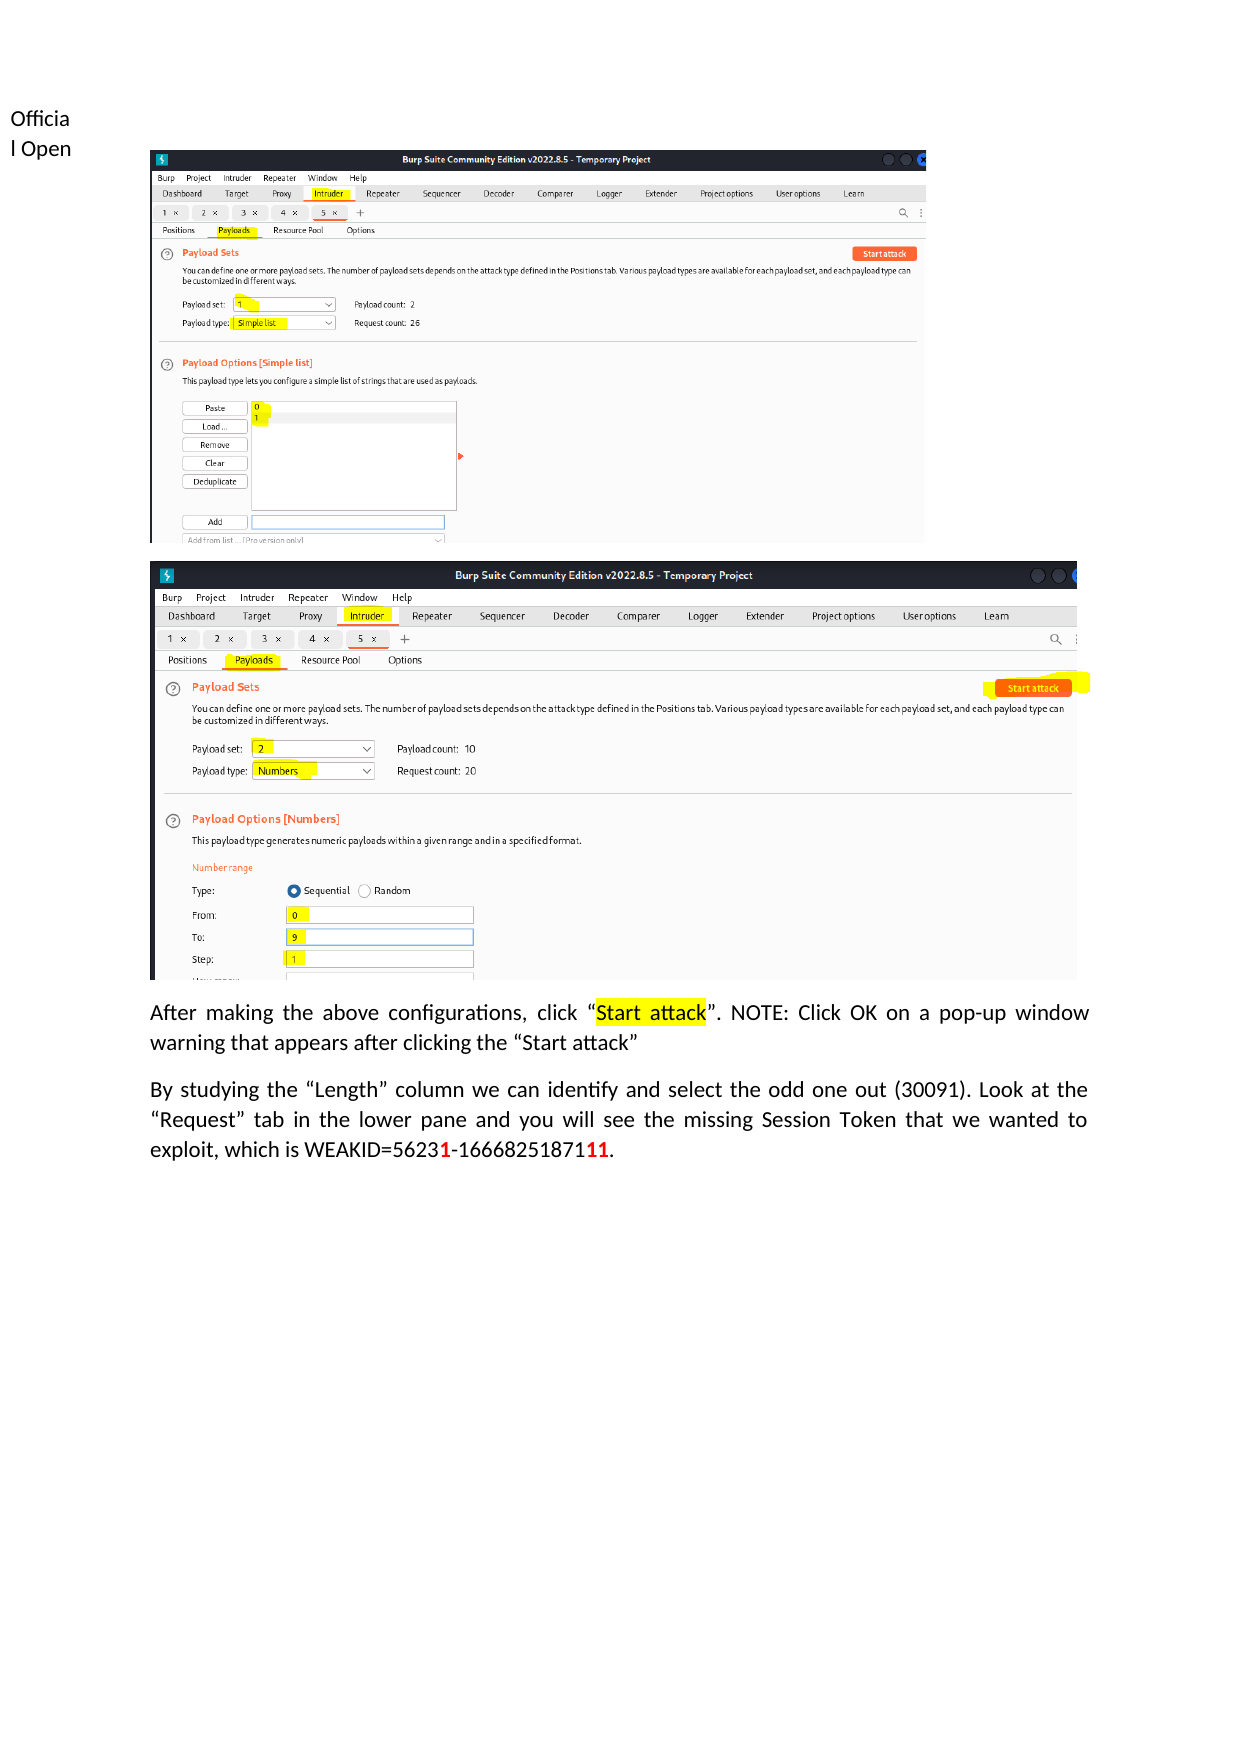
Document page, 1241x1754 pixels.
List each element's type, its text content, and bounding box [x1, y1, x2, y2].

picture [150, 150, 927, 543]
text By studying the “Length” column we can identify and select the odd one out (30091). Look at the “Request” tab in the lower pane and you will see the missing Session Token that we wanted to exploit, which is WEAKID=56231-1666825187111. [150, 1075, 1090, 1163]
text After making the above configurations, click “Start attack”. NOTE: Click OK on a pop-up window warning that appears after clicking the “Start attack” [150, 998, 1090, 1056]
picture [150, 561, 1091, 980]
